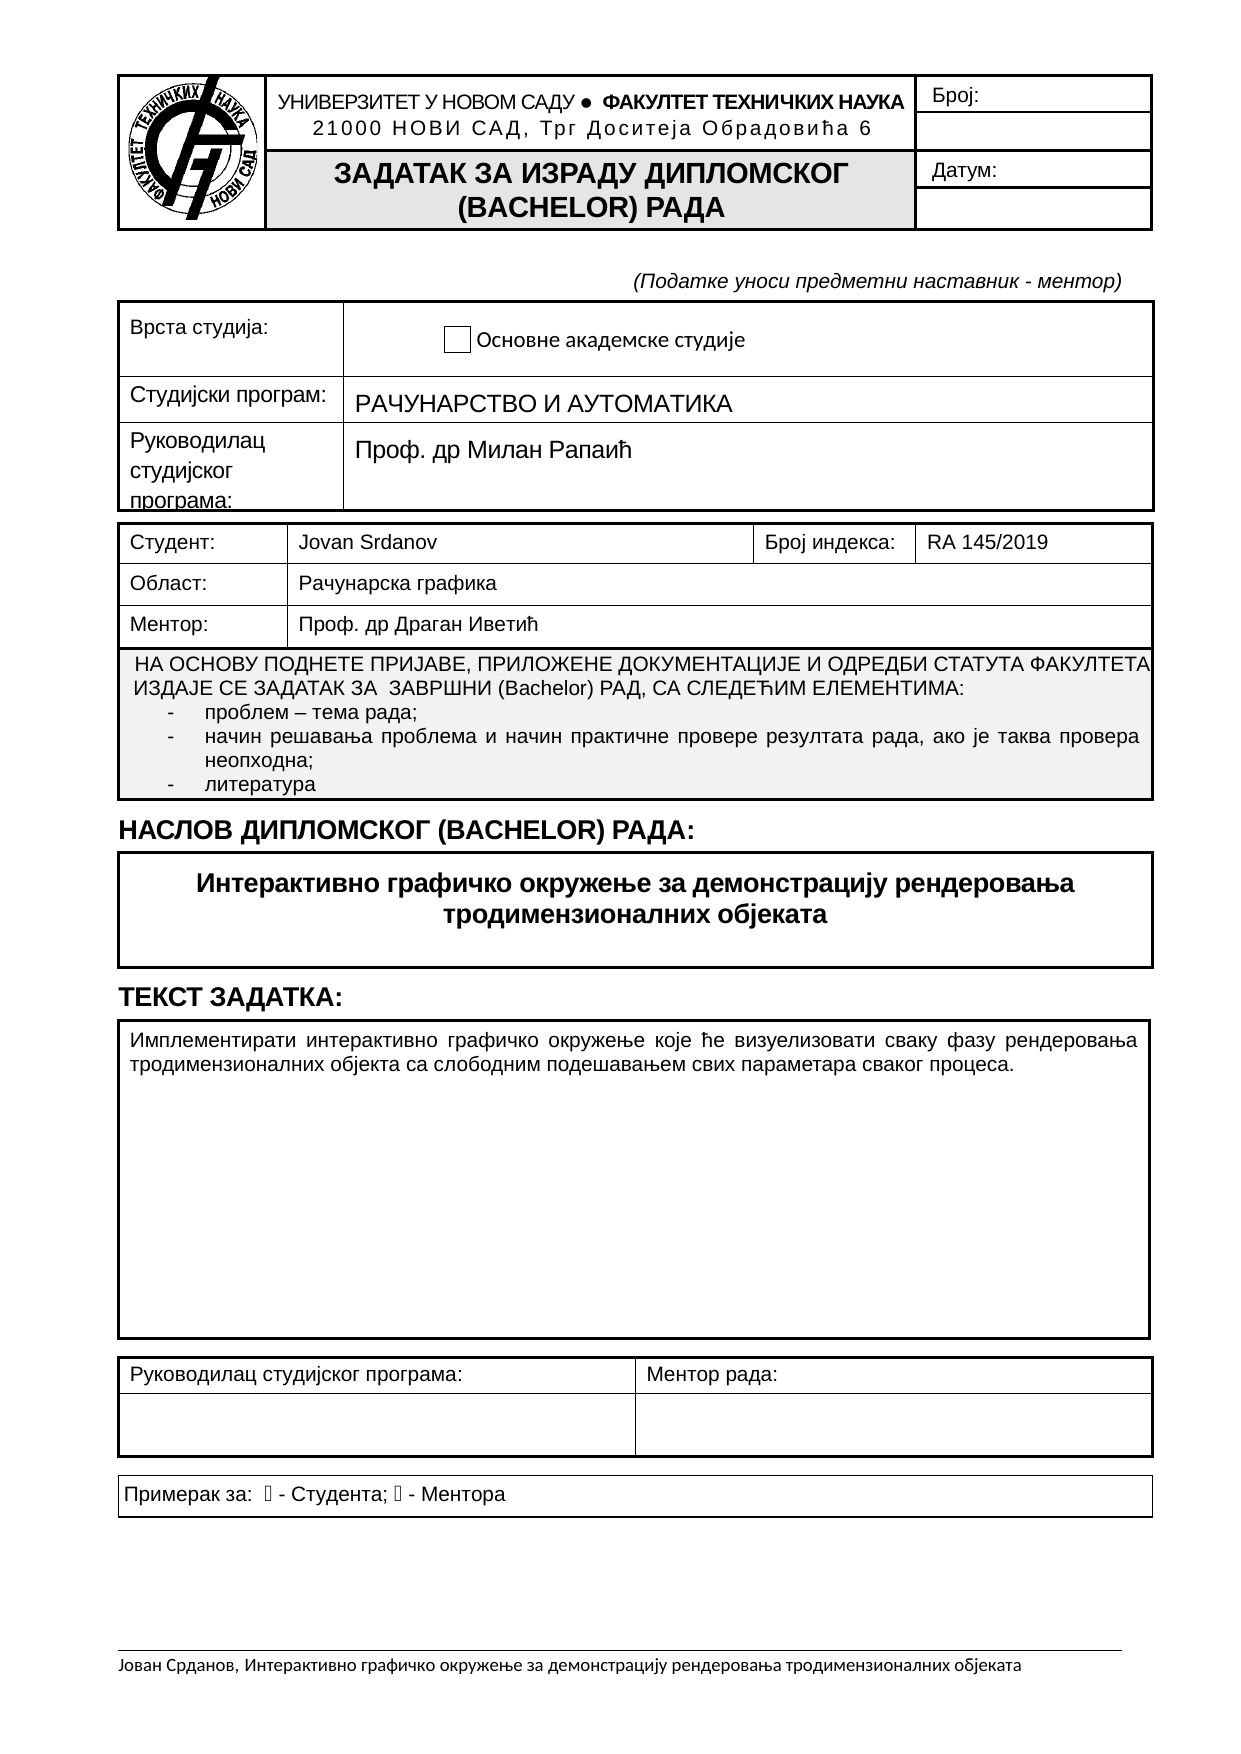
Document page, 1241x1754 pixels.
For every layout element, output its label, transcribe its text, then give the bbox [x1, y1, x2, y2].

table_header Студент: [120, 525, 287, 563]
table_cell Руководилац студијског програма: [120, 423, 343, 509]
table_header RA 145/2019 [916, 525, 1151, 563]
table_header Руководилац студијског програма: [120, 1359, 635, 1393]
table_header Интерактивно графичко окружење за демонстрацију рендеровања тродимензионалних објеката [120, 854, 1151, 966]
table_cell [636, 1394, 1151, 1455]
table_cell НА ОСНОВУ ПОДНЕТЕ ПРИЈАВЕ, ПРИЛОЖЕНЕ ДОКУМЕНТАЦИЈЕ И ОДРЕДБИ СТАТУТА ФАКУЛТЕТА ИЗДАЈЕ СЕ ЗАДАТАК ЗА ЗАВРШНИ (Bachelor) РАД, СА СЛЕДЕЋИМ ЕЛЕМЕНТИМА: проблем – тема рада; начин решавања проблема и начин практичне провере резултата рада, ако је таква провера неопходна; литература [120, 650, 1151, 798]
table_cell Проф. др Драган Иветић [288, 606, 1151, 647]
table_cell Рачунарска графика [288, 564, 1151, 605]
table_cell РАЧУНАРСТВО И АУТОМАТИКА [344, 377, 1152, 422]
table_header Имплементирати интерактивно графичко окружење које ће визуелизовати сваку фазу рендеровања тродимензионалних објекта са слободним подешавањем свих параметара сваког процеса. [120, 1022, 1148, 1337]
table_cell [120, 1394, 635, 1455]
table_cell Студијски програм: [120, 377, 343, 422]
table_header Jovan Srdanov [288, 525, 753, 563]
picture [128, 77, 258, 220]
table_cell Ментор: [120, 606, 287, 647]
table_header Примерак за: - Студента; - Ментора [119, 1476, 1152, 1516]
table_header Ментор рада: [636, 1359, 1151, 1393]
table_cell Проф. др Милан Рапаић [344, 423, 1152, 509]
text ТЕКСТ ЗАДАТКА: [118, 981, 1122, 1013]
table_header Врста студија: [120, 303, 343, 376]
table_header Број индекса: [754, 525, 915, 563]
text НАСЛОВ ДИПЛОМСКОГ (BACHELOR) РАДА: [118, 814, 1122, 845]
text (Податке уноси предметни наставник - ментор) [118, 269, 1122, 293]
table_cell Област: [120, 564, 287, 605]
table_header Основне академске студије [344, 303, 1152, 376]
